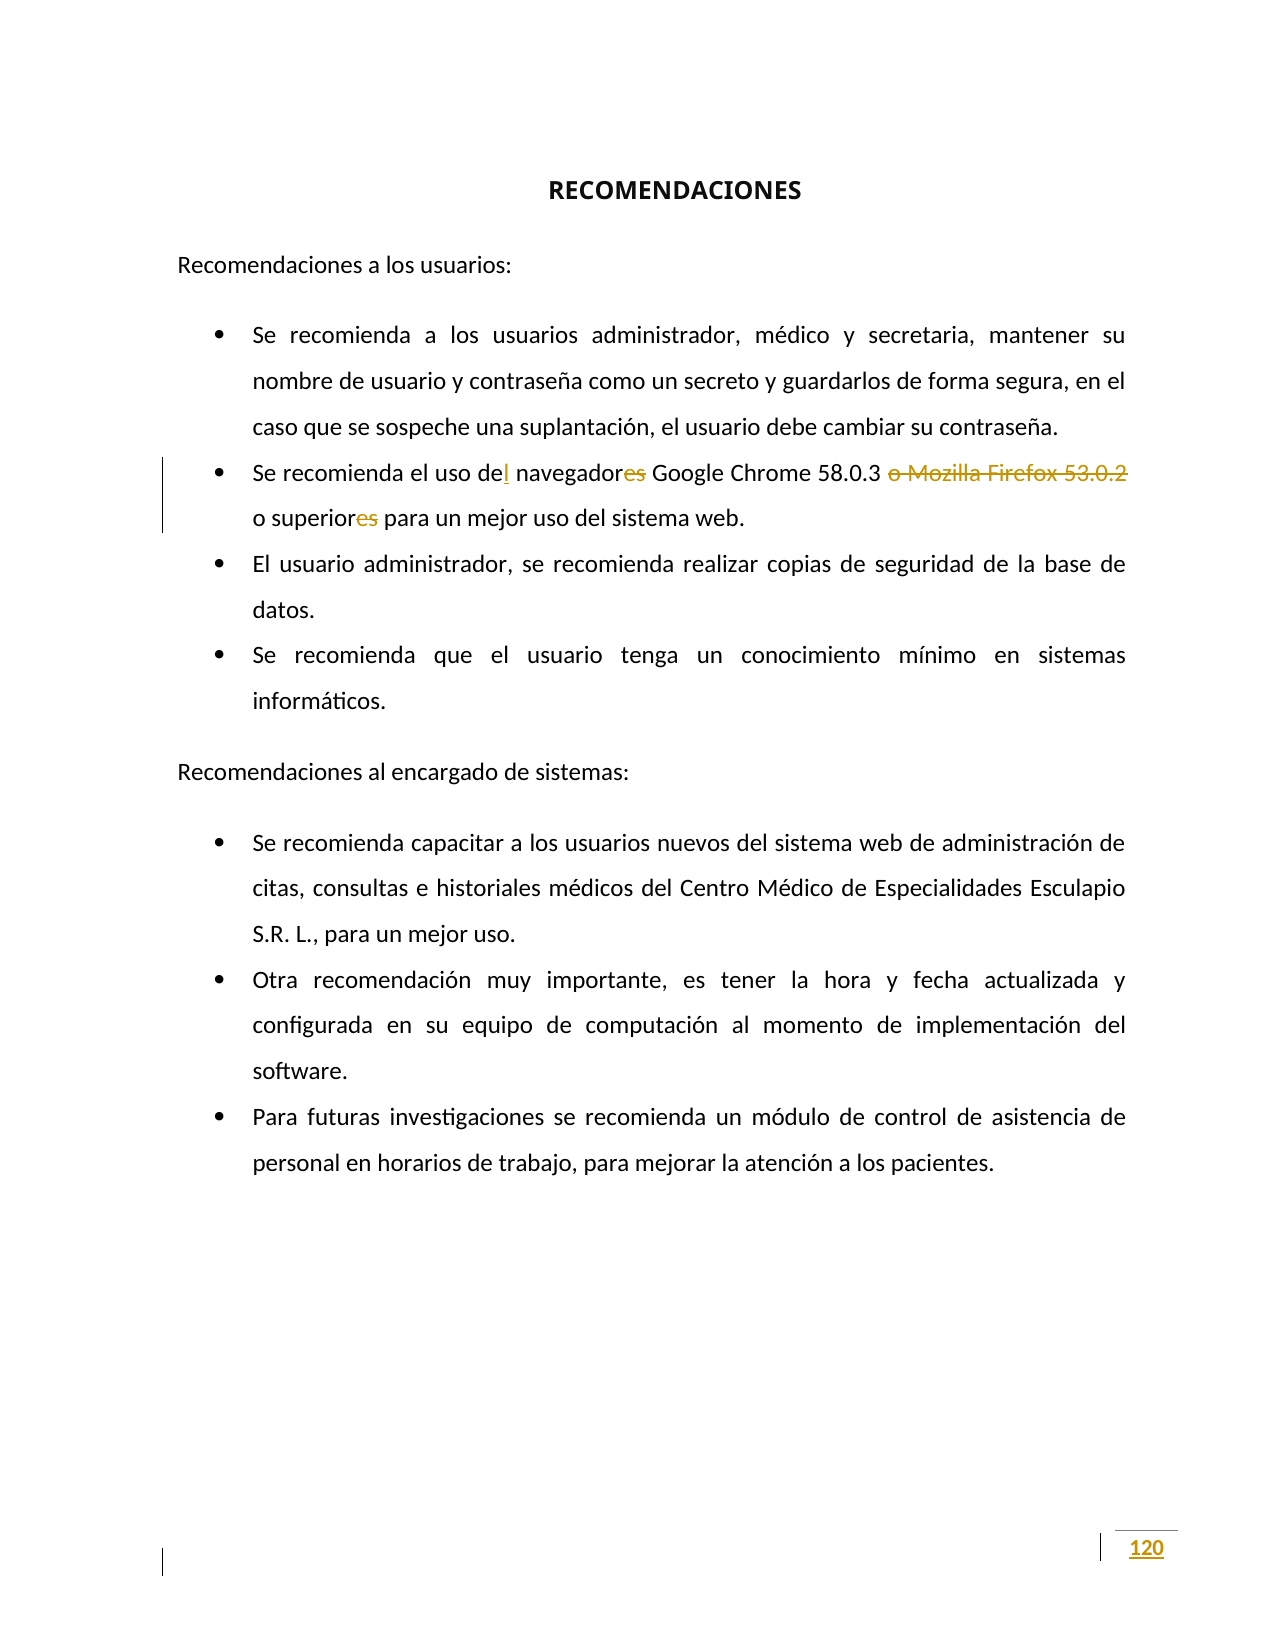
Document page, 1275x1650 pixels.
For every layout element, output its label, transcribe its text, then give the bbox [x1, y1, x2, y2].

list Otra recomendación muy importante, es tener la hora y fecha actualizada y configurada en su equipo de computación al momento de implementación del software. [215, 964, 1127, 1086]
list Se recomienda a los usuarios administrador, médico y secretaria, mantener su nombre de usuario y contraseña como un secreto y guardarlos de forma segura, en el caso que se sospeche una suplantación, el usuario debe cambiar su contraseña. [215, 319, 1127, 441]
text Recomendaciones a los usuarios: [177, 249, 1127, 279]
list Para futuras investigaciones se recomienda un módulo de control de asistencia de personal en horarios de trabajo, para mejorar la atención a los pacientes. [215, 1101, 1127, 1177]
list Se recomienda capacitar a los usuarios nuevos del sistema web de administración de citas, consultas e historiales médicos del Centro Médico de Especialidades Esculapio S.R. L., para un mejor uso. [215, 827, 1127, 949]
text Recomendaciones al encargado de sistemas: [177, 756, 1127, 787]
list El usuario administrador, se recomienda realizar copias de seguridad de la base de datos. [215, 548, 1127, 624]
list Se recomienda que el usuario tenga un conocimiento mínimo en sistemas informáticos. [215, 639, 1127, 716]
subtitle RECOMENDACIONES [222, 173, 1127, 207]
list Se recomienda el uso de navegador Google Chrome 58.0.3 o superior para un mejor uso del sistema web. [215, 457, 1127, 533]
